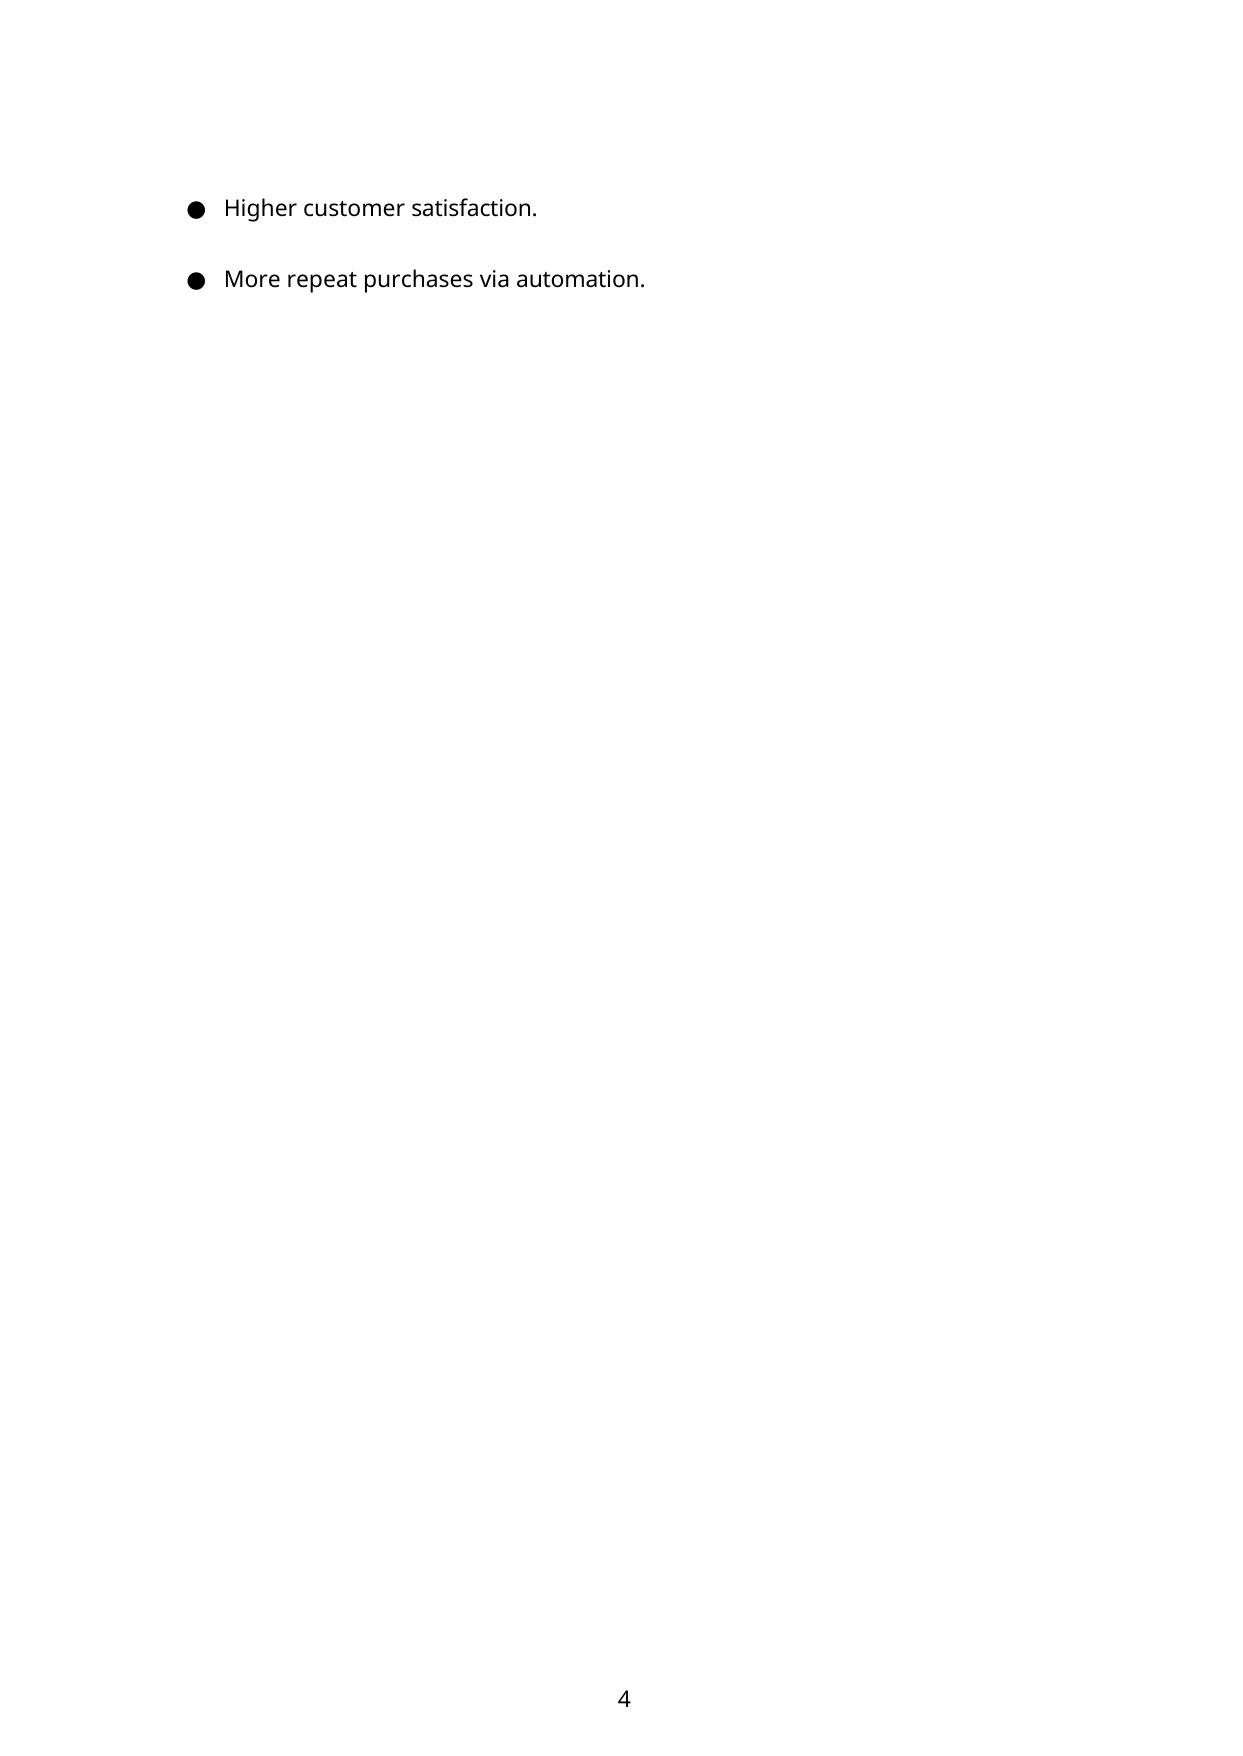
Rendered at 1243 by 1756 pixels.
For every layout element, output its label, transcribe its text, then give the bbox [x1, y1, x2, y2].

list Higher customer satisfaction. [186, 192, 1243, 223]
list More repeat purchases via automation. [186, 263, 1243, 295]
